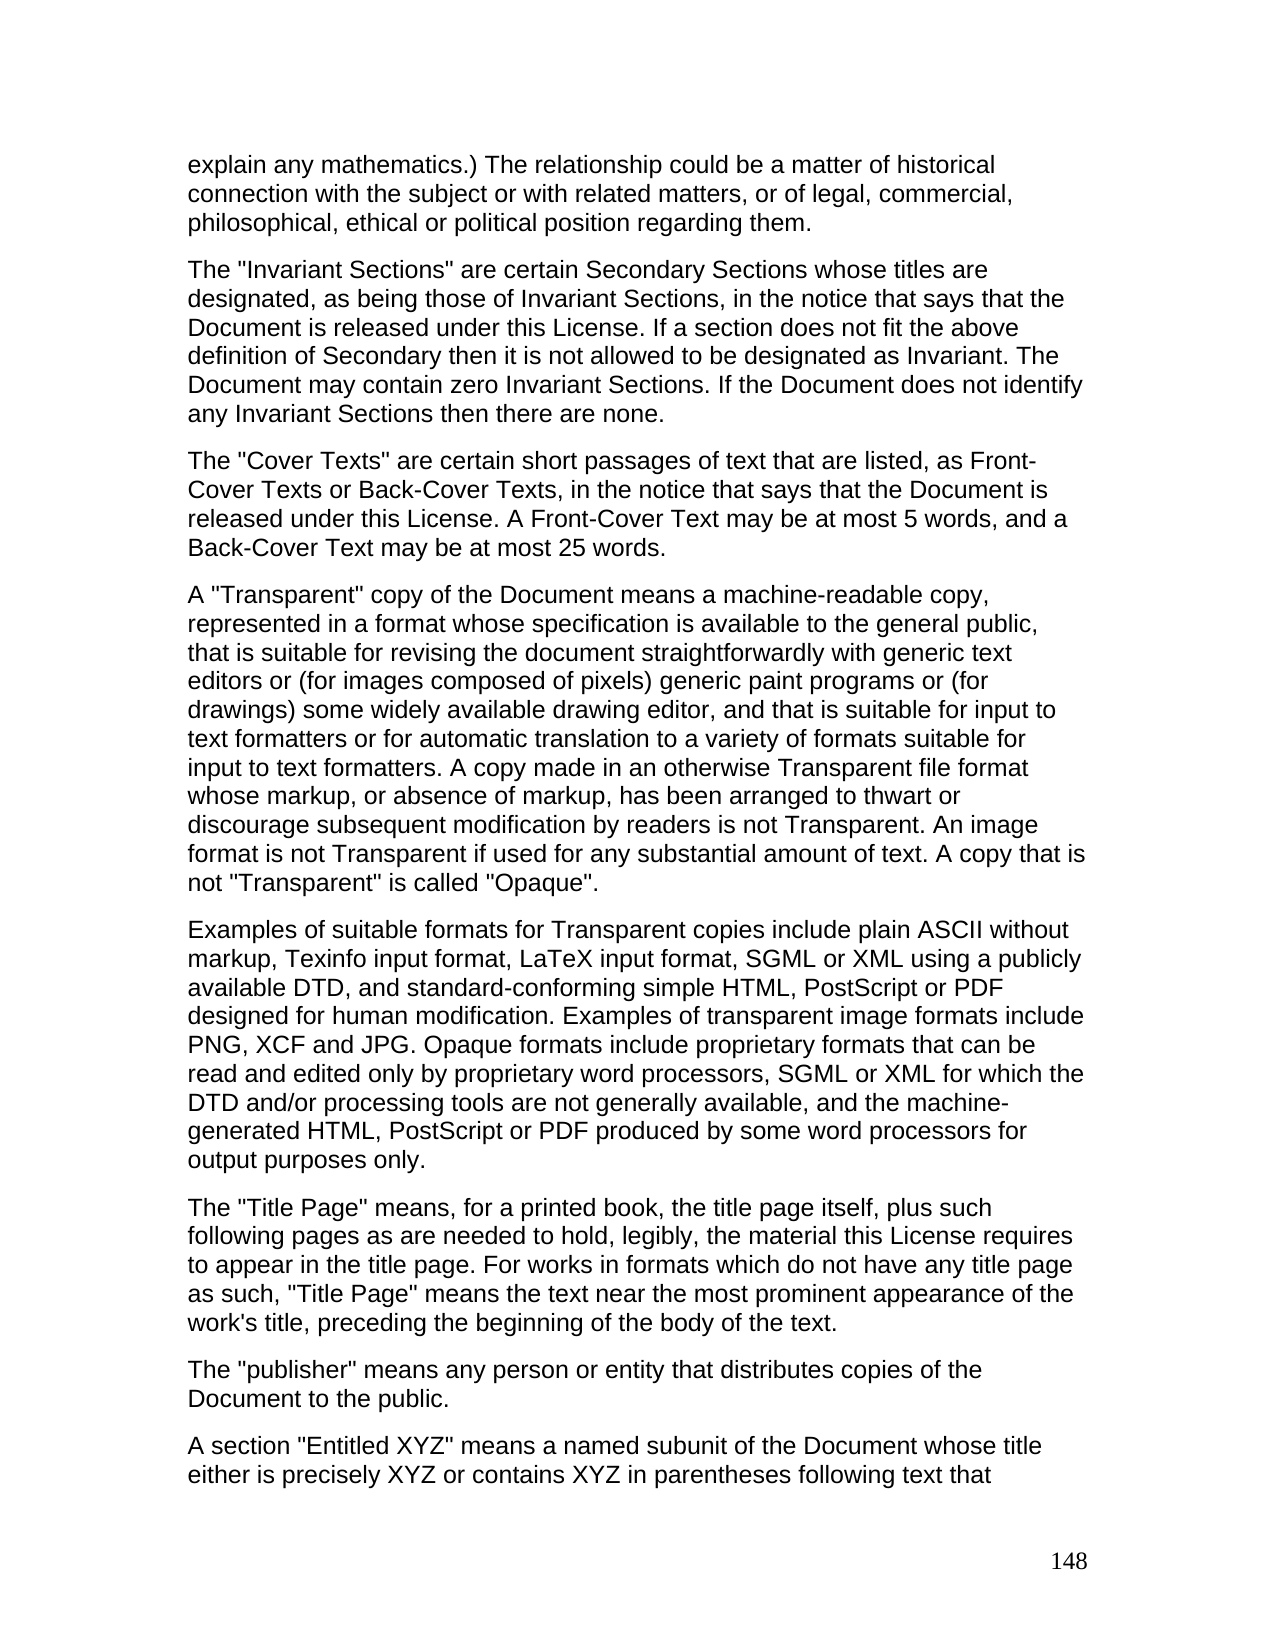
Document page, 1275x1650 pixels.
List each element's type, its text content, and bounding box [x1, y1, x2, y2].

text A "Transparent" copy of the Document means a machine-readable copy, represented in a format whose specification is available to the general public, that is suitable for revising the document straightforwardly with generic text editors or (for images composed of pixels) generic paint programs or (for drawings) some widely available drawing editor, and that is suitable for input to text formatters or for automatic translation to a variety of formats suitable for input to text formatters. A copy made in an otherwise Transparent file format whose markup, or absence of markup, has been arranged to thwart or discourage subsequent modification by readers is not Transparent. An image format is not Transparent if used for any substantial amount of text. A copy that is not "Transparent" is called "Opaque". [187, 580, 1087, 896]
text The "Title Page" means, for a printed book, the title page itself, plus such following pages as are needed to hold, legibly, the material this License requires to appear in the title page. For works in formats which do not have any title page as such, "Title Page" means the text near the most prominent appearance of the work's title, preceding the beginning of the body of the text. [187, 1192, 1087, 1336]
text The "publisher" means any person or entity that distributes copies of the Document to the public. [187, 1355, 1087, 1412]
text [187, 150, 1087, 236]
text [187, 1431, 1087, 1489]
text The "Cover Texts" are certain short passages of text that are listed, as Front-Cover Texts or Back-Cover Texts, in the notice that says that the Document is released under this License. A Front-Cover Text may be at most 5 words, and a Back-Cover Text may be at most 25 words. [187, 446, 1087, 561]
text Examples of suitable formats for Transparent copies include plain ASCII without markup, Texinfo input format, LaTeX input format, SGML or XML using a publicly available DTD, and standard-conforming simple HTML, PostScript or PDF designed for human modification. Examples of transparent image formats include PNG, XCF and JPG. Opaque formats include proprietary formats that can be read and edited only by proprietary word processors, SGML or XML for which the DTD and/or processing tools are not generally available, and the machine-generated HTML, PostScript or PDF produced by some word processors for output purposes only. [187, 915, 1087, 1174]
text The "Invariant Sections" are certain Secondary Sections whose titles are designated, as being those of Invariant Sections, in the notice that says that the Document is released under this License. If a section does not fit the above definition of Secondary then it is not allowed to be designated as Invariant. The Document may contain zero Invariant Sections. If the Document does not identify any Invariant Sections then there are none. [187, 255, 1087, 427]
